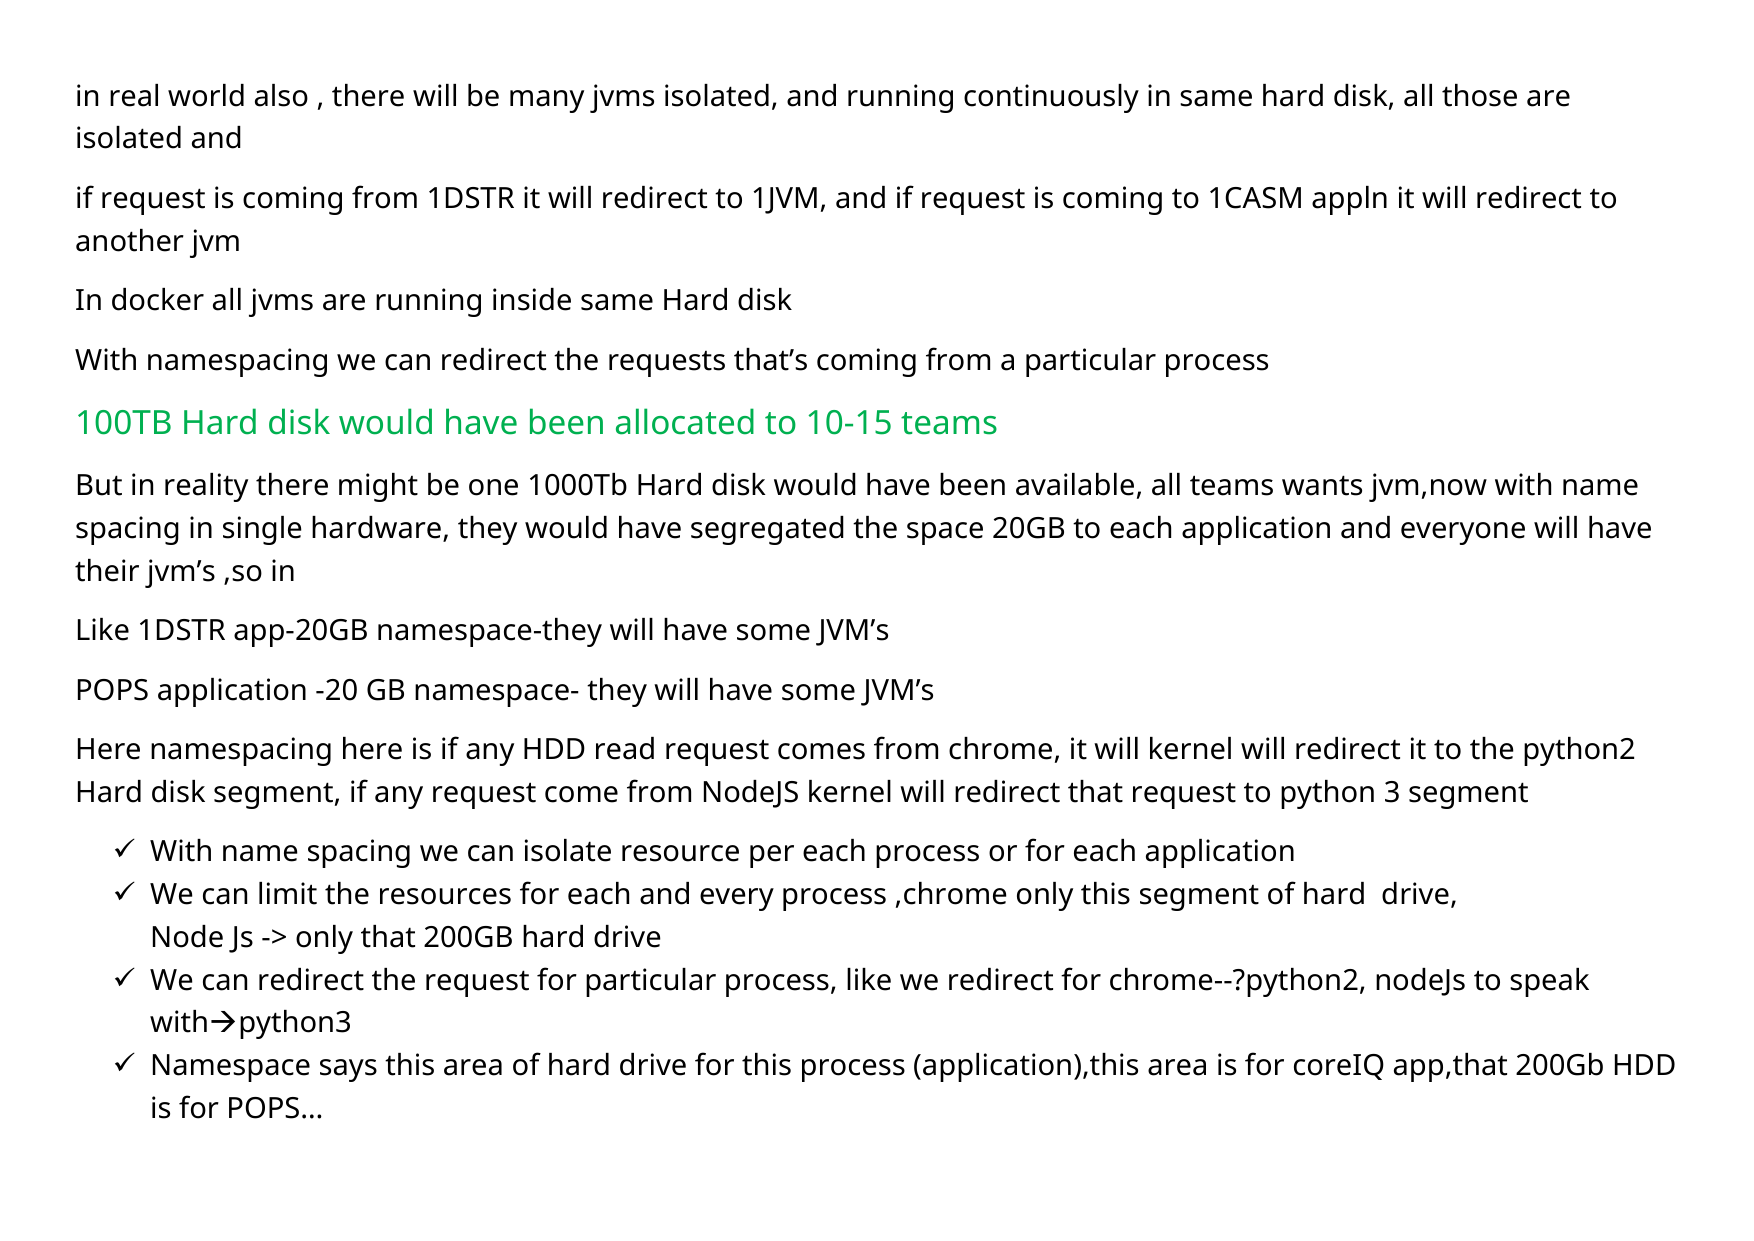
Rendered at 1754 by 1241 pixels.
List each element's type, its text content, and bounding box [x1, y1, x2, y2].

list With name spacing we can isolate resource per each process or for each application [112, 831, 1679, 870]
text Like 1DSTR app-20GB namespace-they will have some JVM’s [75, 609, 1679, 649]
list Node Js -> only that 200GB hard drive [150, 916, 1679, 956]
text In docker all jvms are running inside same Hard disk [75, 279, 1679, 319]
text POPS application -20 GB namespace- they will have some JVM’s [75, 669, 1679, 708]
text 100TB Hard disk would have been allocated to 10-15 teams [75, 398, 1679, 444]
text But in reality there might be one 1000Tb Hard disk would have been available, all teams wants jvm,now with name spacing in single hardware, they would have segregated the space 20GB to each application and everyone will have their jvm’s ,so in [75, 464, 1679, 589]
list Namespace says this area of hard drive for this process (application),this area is for coreIQ app,that 200Gb HDD is for POPS… [112, 1044, 1679, 1127]
list We can limit the resources for each and every process ,chrome only this segment of hard drive, [112, 873, 1679, 913]
text in real world also , there will be many jvms isolated, and running continuously in same hard disk, all those are isolated and [75, 75, 1679, 157]
text With namespacing we can redirect the requests that’s coming from a particular process [75, 339, 1679, 379]
list We can redirect the request for particular process, like we redirect for chrome--?python2, nodeJs to speak withpython3 [112, 959, 1679, 1041]
text if request is coming from 1DSTR it will redirect to 1JVM, and if request is coming to 1CASM appln it will redirect to another jvm [75, 177, 1679, 260]
text Here namespacing here is if any HDD read request comes from chrome, it will kernel will redirect it to the python2 Hard disk segment, if any request come from NodeJS kernel will redirect that request to python 3 segment [75, 728, 1679, 811]
